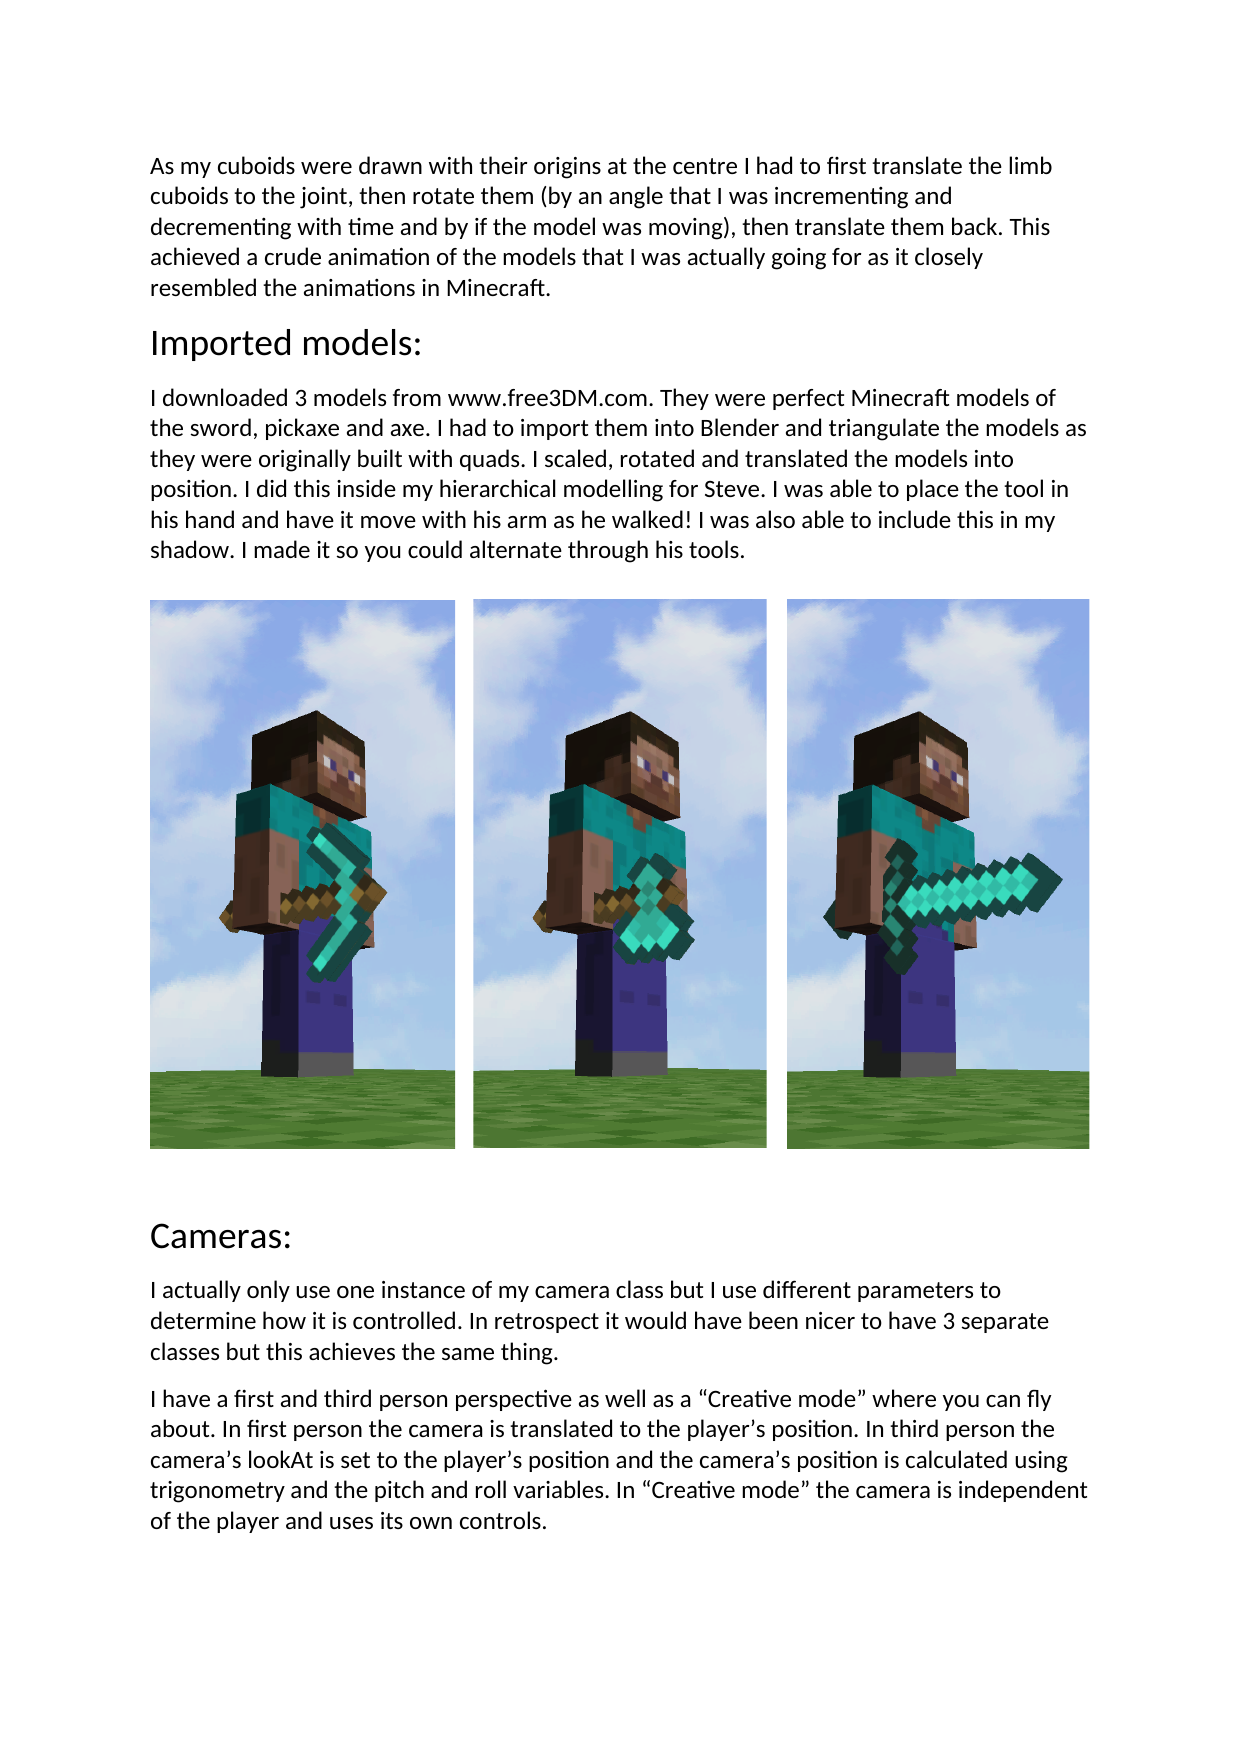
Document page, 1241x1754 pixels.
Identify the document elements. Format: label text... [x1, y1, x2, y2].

picture [787, 599, 1090, 1149]
text I downloaded 3 models from www.free3DM.com. They were perfect Minecraft models of the sword, pickaxe and axe. I had to import them into Blender and triangulate the models as they were originally built with quads. I scaled, rotated and translated the models into position. I did this inside my hierarchical modelling for Steve. I was able to place the tool in his hand and have it move with his arm as he walked! I was also able to include this in my shadow. I made it so you could alternate through his tools. [150, 382, 1090, 565]
text As my cuboids were drawn with their origins at the centre I had to first translate the limb cuboids to the joint, then rotate them (by an angle that I was incrementing and decrementing with time and by if the model was moving), then translate them back. This achieved a crude animation of the models that I was actually going for as it closely resembled the animations in Minecraft. [150, 150, 1090, 303]
text I actually only use one instance of my camera class but I use different parameters to determine how it is controlled. In retrospect it would have been nicer to have 3 separate classes but this achieves the same thing. [150, 1275, 1090, 1366]
text Cameras: [150, 1212, 1090, 1258]
text Imported models: [150, 319, 1090, 365]
picture [150, 600, 456, 1149]
text I have a first and third person perspective as well as a “Creative mode” where you can fly about. In first person the camera is translated to the player’s position. In third person the camera’s lookAt is set to the player’s position and the camera’s position is calculated using trigonometry and the pitch and roll variables. In “Creative mode” the camera is independent of the player and uses its own controls. [150, 1383, 1090, 1536]
picture [473, 599, 767, 1148]
